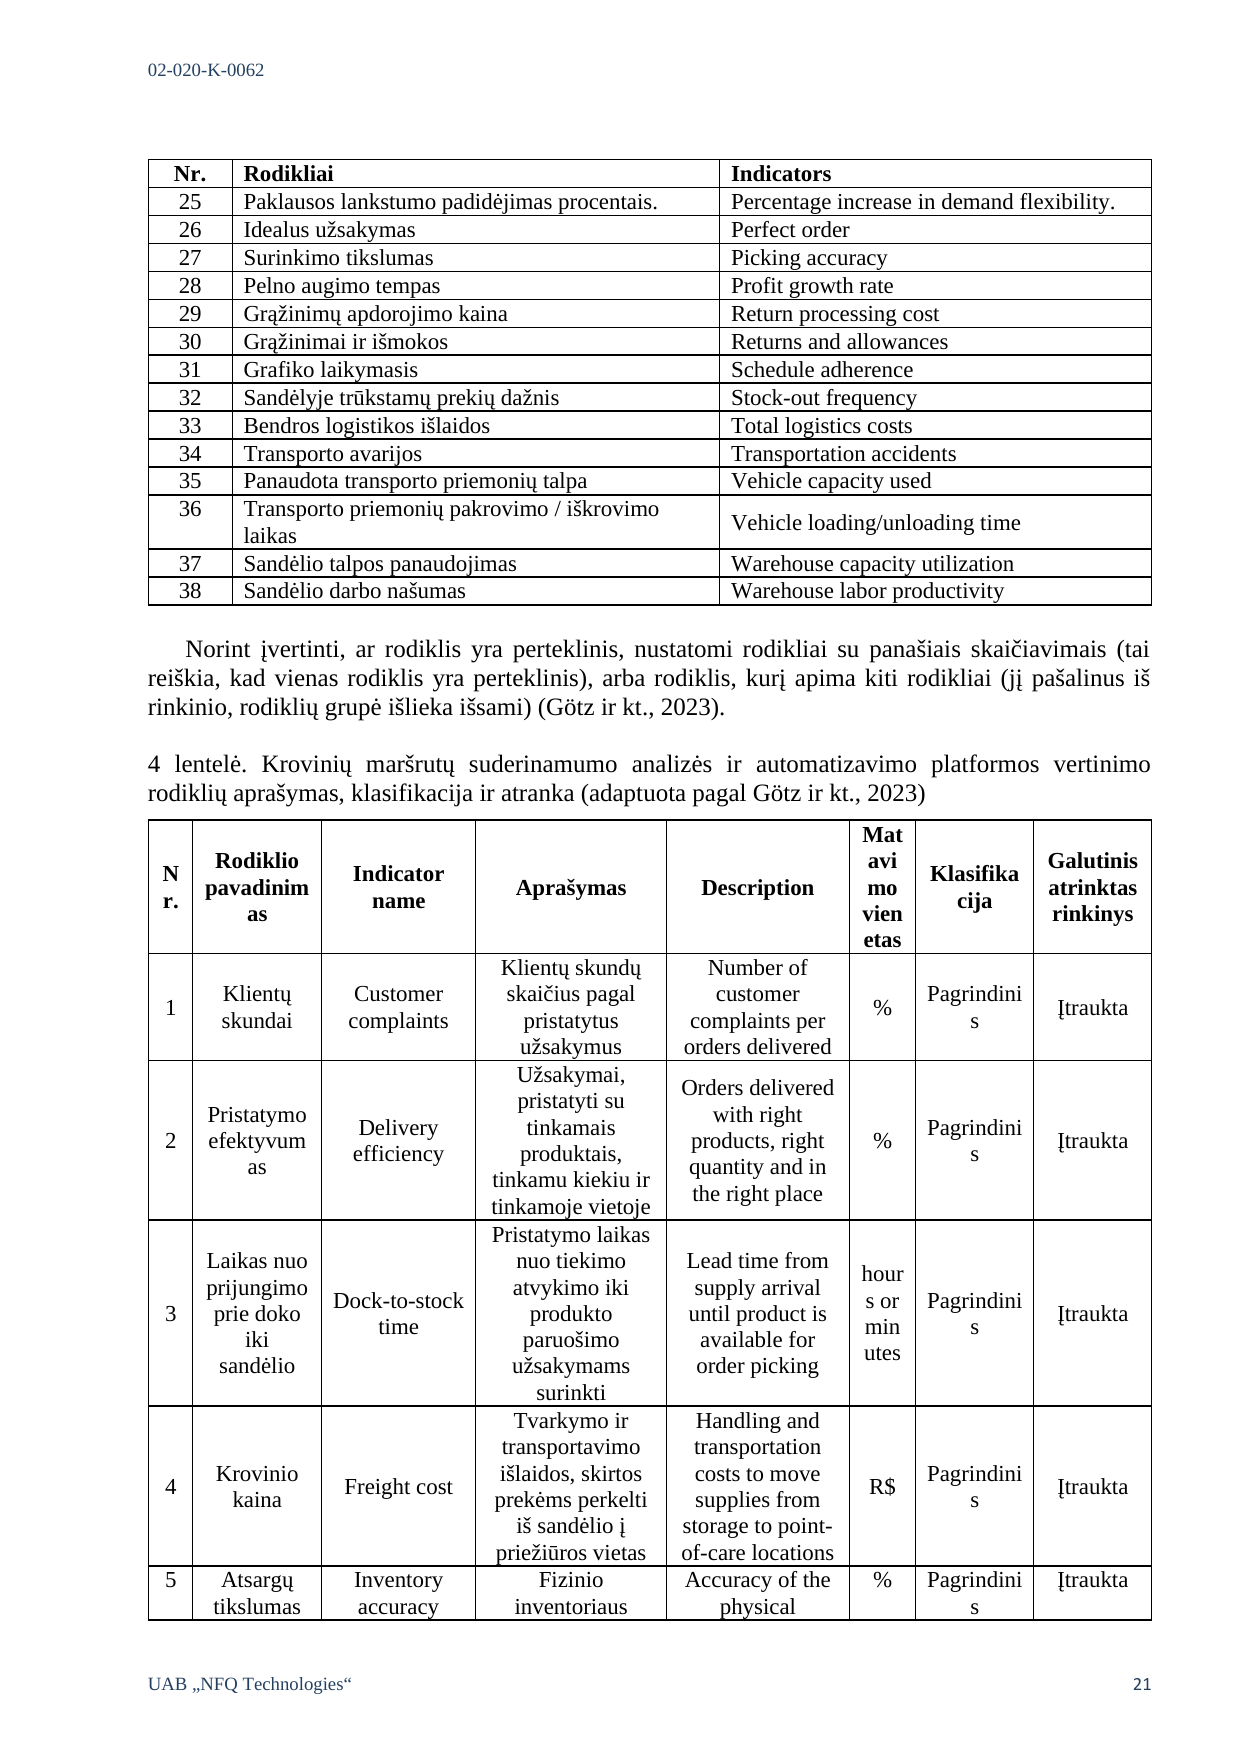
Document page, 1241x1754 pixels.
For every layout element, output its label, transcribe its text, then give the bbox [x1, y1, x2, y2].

table_cell 27 [149, 244, 232, 271]
text 4 lentelė. Krovinių maršrutų suderinamumo analizės ir automatizavimo platformos vertinimo rodiklių aprašymas, klasifikacija ir atranka (adaptuota pagal Götz ir kt., 2023) [148, 749, 1152, 807]
table_cell 5 [149, 1567, 192, 1619]
table_cell 32 [149, 384, 232, 410]
table_cell Dock-to-stock time [322, 1221, 475, 1405]
table_cell Total logistics costs [720, 412, 1151, 438]
table_cell Transporto avarijos [233, 440, 719, 466]
table_cell Vehicle loading/unloading time [720, 496, 1151, 548]
text Norint įvertinti, ar rodiklis yra perteklinis, nustatomi rodikliai su panašiais skaičiavimais (tai reiškia, kad vienas rodiklis yra perteklinis), arba rodiklis, kurį apima kiti rodikliai (jį pašalinus iš rinkinio, rodiklių grupė išlieka išsami) (Götz ir kt., 2023). [148, 634, 1152, 721]
table_cell Returns and allowances [720, 328, 1151, 354]
table_cell Stock-out frequency [720, 384, 1151, 410]
table_header Matavimo vienetas [850, 821, 915, 953]
table_header Rodikliai [233, 160, 719, 187]
table_cell Įtraukta [1034, 1567, 1151, 1619]
table_cell Klientų skundų skaičius pagal pristatytus užsakymus [476, 954, 666, 1059]
table_cell Percentage increase in demand flexibility. [720, 188, 1151, 215]
table_cell Transporto priemonių pakrovimo / iškrovimo laikas [233, 496, 719, 548]
table_header Description [667, 821, 849, 953]
table_cell Pagrindinis [916, 1061, 1033, 1219]
table_cell Grąžinimai ir išmokos [233, 328, 719, 354]
table_cell Pagrindinis [916, 1407, 1033, 1565]
table_cell Tvarkymo ir transportavimo išlaidos, skirtos prekėms perkelti iš sandėlio į priežiūros vietas [476, 1407, 666, 1565]
table_cell Grafiko laikymasis [233, 356, 719, 382]
table_cell 33 [149, 412, 232, 438]
table_cell Grąžinimų apdorojimo kaina [233, 300, 719, 326]
table_cell Atsargų tikslumas [193, 1567, 321, 1619]
table_cell Pagrindinis [916, 1221, 1033, 1405]
table_cell Warehouse capacity utilization [720, 550, 1151, 576]
table_cell 3 [149, 1221, 192, 1405]
table_cell 38 [149, 578, 232, 604]
table_cell Įtraukta [1034, 1061, 1151, 1219]
table_header Rodiklio pavadinimas [193, 821, 321, 953]
table_cell Freight cost [322, 1407, 475, 1565]
table_cell 37 [149, 550, 232, 576]
table_cell 26 [149, 216, 232, 243]
table_header Nr. [149, 821, 192, 953]
table_cell 29 [149, 300, 232, 326]
table_cell % [850, 1567, 915, 1619]
table_header Aprašymas [476, 821, 666, 953]
table_cell Orders delivered with right products, right quantity and in the right place [667, 1061, 849, 1219]
table_cell Krovinio kaina [193, 1407, 321, 1565]
table_cell Pristatymo laikas nuo tiekimo atvykimo iki produkto paruošimo užsakymams surinkti [476, 1221, 666, 1405]
table_cell Įtraukta [1034, 954, 1151, 1059]
table_cell Handling and transportation costs to move supplies from storage to point-of-care locations [667, 1407, 849, 1565]
table_cell Warehouse labor productivity [720, 578, 1151, 604]
table_header Indicators [720, 160, 1151, 187]
table_cell Number of customer complaints per orders delivered [667, 954, 849, 1059]
table_cell hours or minutes [850, 1221, 915, 1405]
table_cell Sandėlio talpos panaudojimas [233, 550, 719, 576]
table_cell Bendros logistikos išlaidos [233, 412, 719, 438]
table_cell Return processing cost [720, 300, 1151, 326]
table_cell Schedule adherence [720, 356, 1151, 382]
table_header Klasifikacija [916, 821, 1033, 953]
table_cell 28 [149, 272, 232, 298]
table_cell Customer complaints [322, 954, 475, 1059]
table_cell Surinkimo tikslumas [233, 244, 719, 271]
table_cell Picking accuracy [720, 244, 1151, 271]
table_cell Perfect order [720, 216, 1151, 243]
table_cell Profit growth rate [720, 272, 1151, 298]
table_header Nr. [149, 160, 232, 187]
table_cell Idealus užsakymas [233, 216, 719, 243]
table_cell Vehicle capacity used [720, 468, 1151, 494]
table_cell 25 [149, 188, 232, 215]
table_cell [476, 1567, 666, 1619]
table_cell % [850, 1061, 915, 1219]
table_cell Pelno augimo tempas [233, 272, 719, 298]
table_cell Delivery efficiency [322, 1061, 475, 1219]
table_cell Laikas nuo prijungimo prie doko iki sandėlio [193, 1221, 321, 1405]
table_cell 35 [149, 468, 232, 494]
table_cell 30 [149, 328, 232, 354]
table_cell 34 [149, 440, 232, 466]
table_cell Sandėlyje trūkstamų prekių dažnis [233, 384, 719, 410]
table_cell 1 [149, 954, 192, 1059]
table_cell Pristatymo efektyvumas [193, 1061, 321, 1219]
table_cell Įtraukta [1034, 1407, 1151, 1565]
table_cell Inventory accuracy [322, 1567, 475, 1619]
table_header Galutinis atrinktas rinkinys [1034, 821, 1151, 953]
table_cell Pagrindinis [916, 954, 1033, 1059]
table_cell Įtraukta [1034, 1221, 1151, 1405]
table_cell Klientų skundai [193, 954, 321, 1059]
table_cell Sandėlio darbo našumas [233, 578, 719, 604]
table_cell 2 [149, 1061, 192, 1219]
table_header Indicator name [322, 821, 475, 953]
table_cell 4 [149, 1407, 192, 1565]
table_cell R$ [850, 1407, 915, 1565]
table_cell % [850, 954, 915, 1059]
table_cell Užsakymai, pristatyti su tinkamais produktais, tinkamu kiekiu ir tinkamoje vietoje [476, 1061, 666, 1219]
table_cell Panaudota transporto priemonių talpa [233, 468, 719, 494]
table_cell Lead time from supply arrival until product is available for order picking [667, 1221, 849, 1405]
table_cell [667, 1567, 849, 1619]
table_cell Paklausos lankstumo padidėjimas procentais. [233, 188, 719, 215]
table_cell 31 [149, 356, 232, 382]
table_cell 36 [149, 496, 232, 548]
table_cell Pagrindinis [916, 1567, 1033, 1619]
table_cell Transportation accidents [720, 440, 1151, 466]
